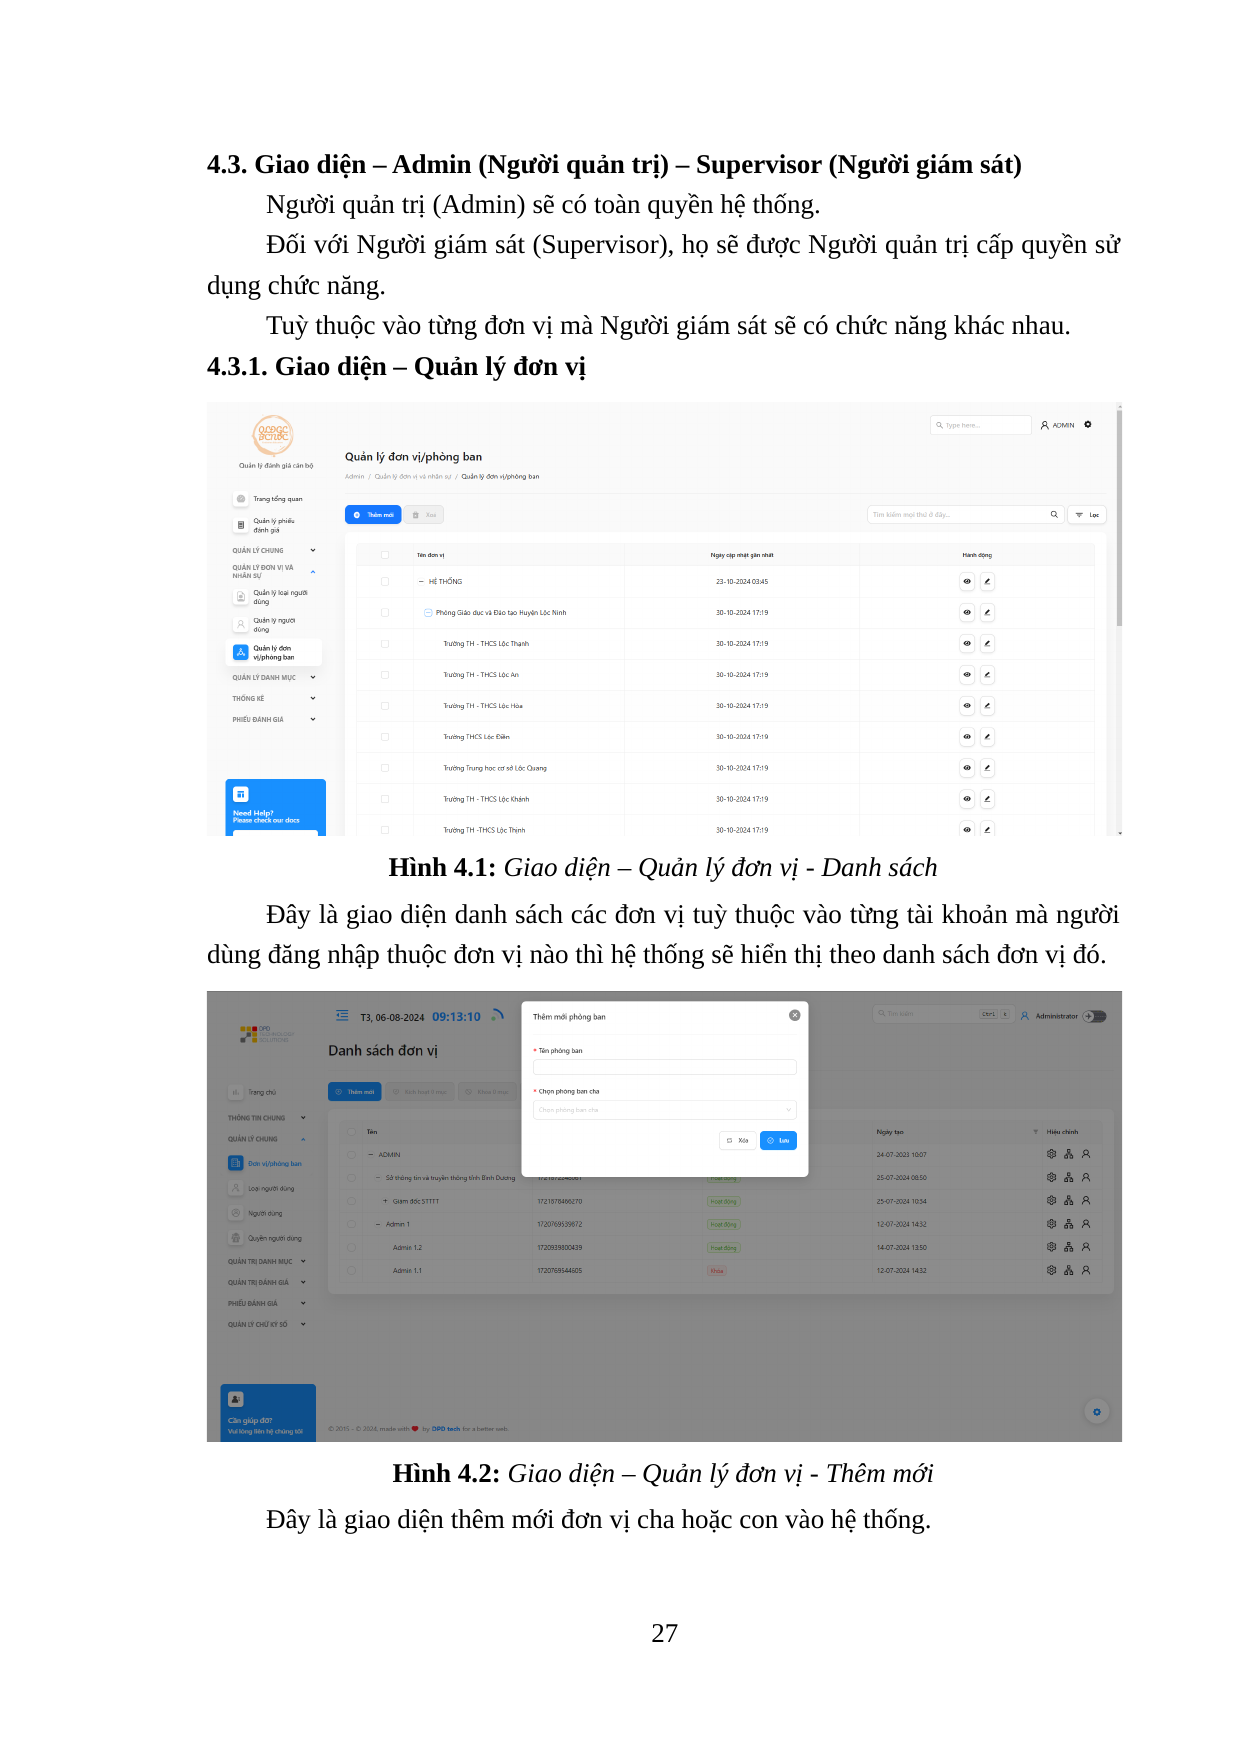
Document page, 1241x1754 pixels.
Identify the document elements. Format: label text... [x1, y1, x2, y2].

title Giao diện – Quản lý đơn vị - Thêm mới [207, 1457, 1122, 1488]
text Đây là giao diện thêm mới đơn vị cha hoặc con vào hệ thống. [207, 1503, 1122, 1535]
picture [206, 991, 1123, 1442]
text Đối với Người giám sát (Supervisor), họ sẽ được Người quản trị cấp quyền sử dụng chức năng. [207, 228, 1122, 300]
text Người quản trị (Admin) sẽ có toàn quyền hệ thống. [207, 188, 1122, 219]
title Giao diện – Quản lý đơn vị - Danh sách [207, 852, 1122, 883]
text Giao diện – Quản lý đơn vị [207, 350, 1122, 381]
text Đây là giao diện danh sách các đơn vị tuỳ thuộc vào từng tài khoản mà người dùng đăng nhập thuộc đơn vị nào thì hệ thống sẽ hiển thị theo danh sách đơn vị đó. [207, 898, 1122, 970]
text Tuỳ thuộc vào từng đơn vị mà Người giám sát sẽ có chức năng khác nhau. [207, 309, 1122, 341]
text Giao diện – Admin (Người quản trị) – Supervisor (Người giám sát) [207, 148, 1122, 179]
picture [206, 402, 1123, 836]
